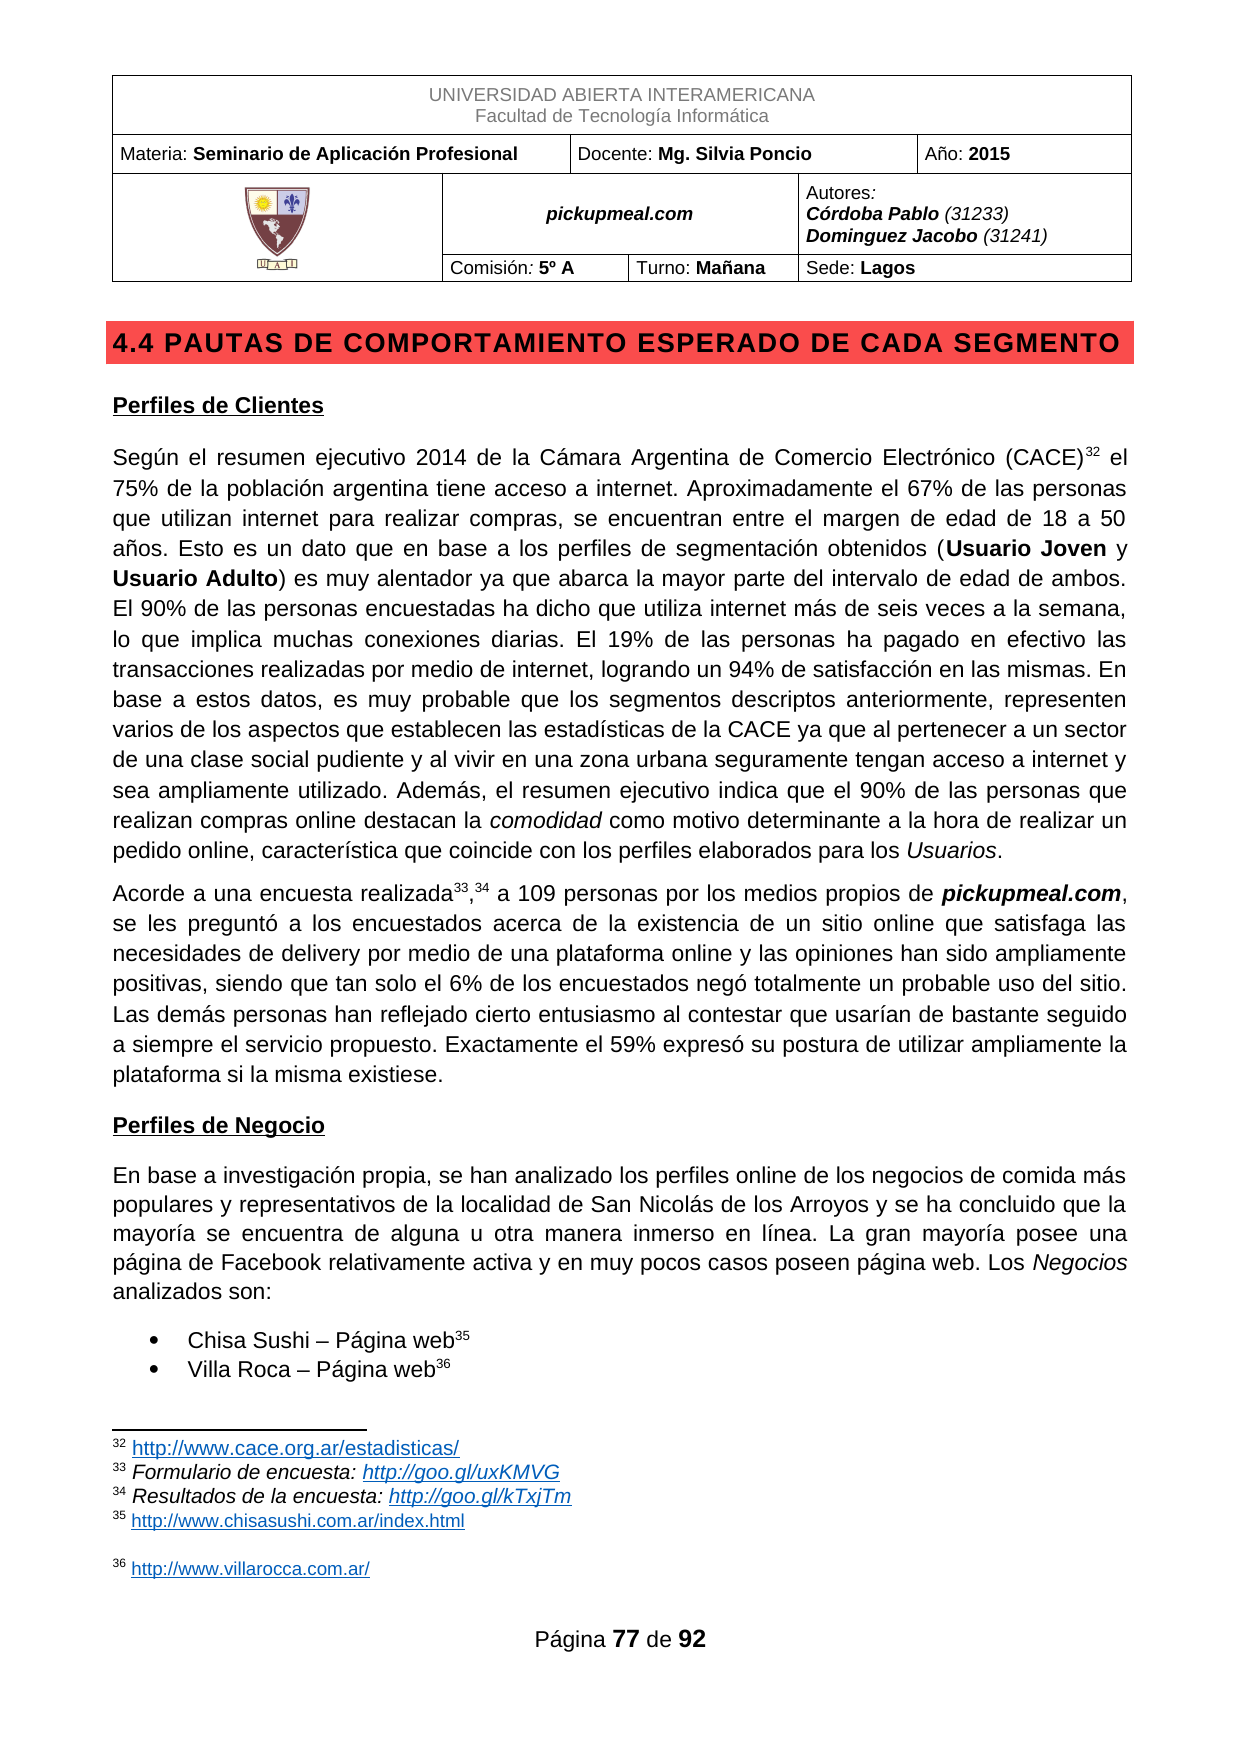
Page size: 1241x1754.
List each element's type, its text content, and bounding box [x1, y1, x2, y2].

list Chisa Sushi – Página web [150, 1327, 1128, 1354]
list Villa Roca – Página web [150, 1356, 1128, 1383]
text Acorde a una encuesta realizada, a 109 personas por los medios propios de pickupmeal.com, se les preguntó a los encuestados acerca de la existencia de un sitio online que satisfaga las necesidades de delivery por medio de una plataforma online y las opiniones han sido ampliamente positivas, siendo que tan solo el 6% de los encuestados negó totalmente un probable uso del sitio. Las demás personas han reflejado cierto entusiasmo al contestar que usarían de bastante seguido a siempre el servicio propuesto. Exactamente el 59% expresó su postura de utilizar ampliamente la plataforma si la misma existiese. [112, 880, 1128, 1087]
picture [230, 182, 325, 273]
subtitle 4.4 Pautas de comportamiento esperado de cada segmento [113, 327, 1128, 358]
text Perfiles de Clientes [112, 392, 1128, 419]
text Perfiles de Negocio [112, 1112, 1128, 1138]
text Según el resumen ejecutivo 2014 de la Cámara Argentina de Comercio Electrónico (CACE) el 75% de la población argentina tiene acceso a internet. Aproximadamente el 67% de las personas que utilizan internet para realizar compras, se encuentran entre el margen de edad de 18 a 50 años. Esto es un dato que en base a los perfiles de segmentación obtenidos (Usuario Joven y Usuario Adulto) es muy alentador ya que abarca la mayor parte del intervalo de edad de ambos. El 90% de las personas encuestadas ha dicho que utiliza internet más de seis veces a la semana, lo que implica muchas conexiones diarias. El 19% de las personas ha pagado en efectivo las transacciones realizadas por medio de internet, logrando un 94% de satisfacción en las mismas. En base a estos datos, es muy probable que los segmentos descriptos anteriormente, representen varios de los aspectos que establecen las estadísticas de la CACE ya que al pertenecer a un sector de una clase social pudiente y al vivir en una zona urbana seguramente tengan acceso a internet y sea ampliamente utilizado. Además, el resumen ejecutivo indica que el 90% de las personas que realizan compras online destacan la comodidad como motivo determinante a la hora de realizar un pedido online, característica que coincide con los perfiles elaborados para los Usuarios. [112, 444, 1128, 863]
text En base a investigación propia, se han analizado los perfiles online de los negocios de comida más populares y representativos de la localidad de San Nicolás de los Arroyos y se ha concluido que la mayoría se encuentra de alguna u otra manera inmerso en línea. La gran mayoría posee una página de Facebook relativamente activa y en muy pocos casos poseen página web. Los Negocios analizados son: [112, 1162, 1128, 1304]
